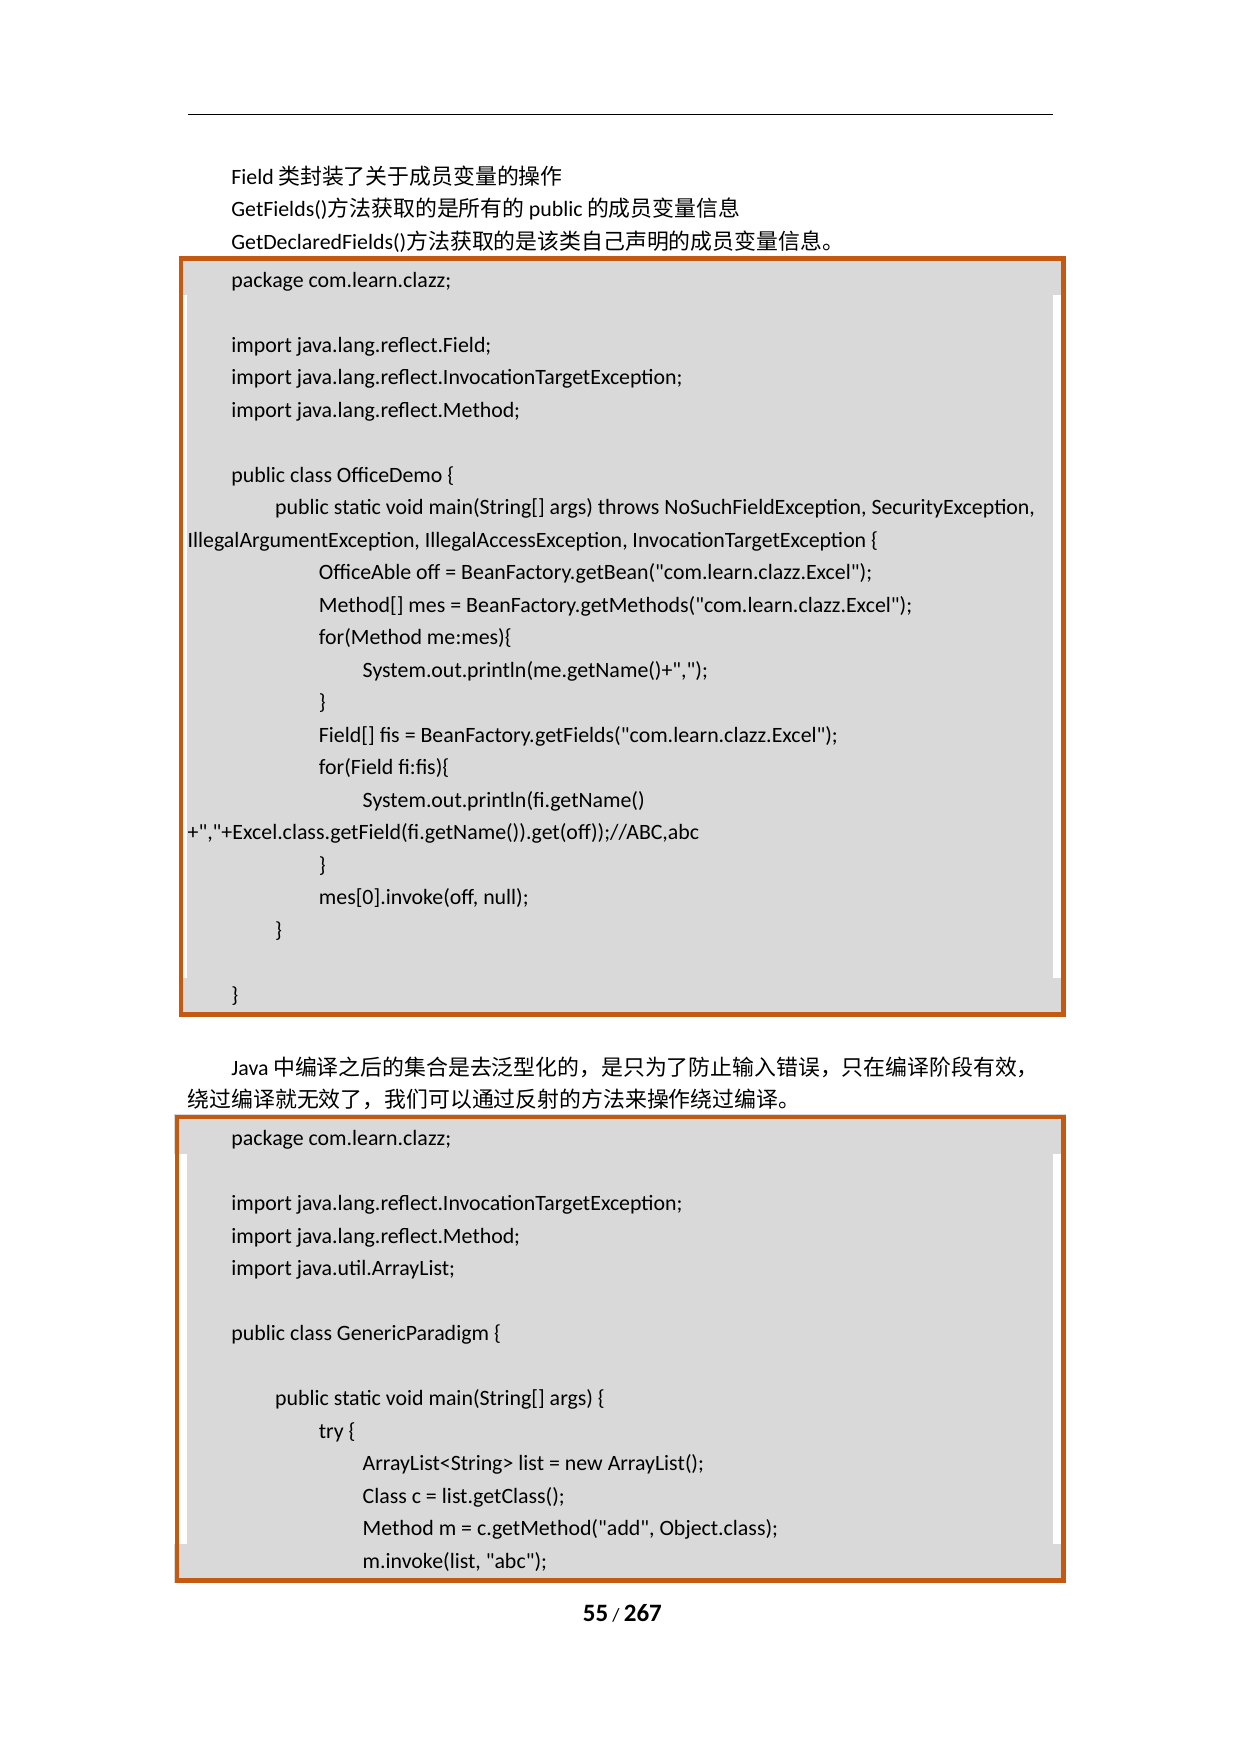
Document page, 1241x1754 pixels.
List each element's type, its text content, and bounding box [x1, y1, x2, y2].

text } [187, 913, 1053, 945]
text package com.learn.clazz; [183, 261, 1061, 295]
text Method m = c.getMethod("add", Object.class); [187, 1511, 1053, 1537]
text ArrayList<String> list = new ArrayList(); [187, 1446, 1053, 1479]
text try { [187, 1414, 1053, 1446]
text import java.util.ArrayList; [187, 1251, 1053, 1284]
text import java.lang.reflect.Method; [187, 1219, 1053, 1251]
text public class OfficeDemo { [187, 458, 1053, 490]
text import java.lang.reflect.InvocationTargetException; [187, 360, 1053, 393]
text System.out.println(fi.getName()+","+Excel.class.getField(fi.getName()).get(off));//ABC,abc [187, 783, 1053, 848]
text import java.lang.reflect.InvocationTargetException; [187, 1186, 1053, 1219]
text OfficeAble off = BeanFactory.getBean("com.learn.clazz.Excel"); [187, 555, 1053, 588]
text } [187, 848, 1053, 880]
text public class GenericParadigm { [187, 1316, 1053, 1349]
text GetDeclaredFields()方法获取的是该类自己声明的成员变量信息。 [187, 223, 1053, 256]
text GetFields()方法获取的是所有的public的成员变量信息 [187, 191, 1053, 223]
text Field类封装了关于成员变量的操作 [187, 158, 1053, 191]
text public static void main(String[] args) throws NoSuchFieldException, SecurityException, IllegalArgumentException, IllegalAccessException, InvocationTargetException { [187, 490, 1053, 555]
text m.invoke(list, "abc"); [179, 1537, 1061, 1578]
text for(Method me:mes){ [187, 620, 1053, 653]
text Java中编译之后的集合是去泛型化的，是只为了防止输入错误，只在编译阶段有效，绕过编译就无效了，我们可以通过反射的方法来操作绕过编译。 [187, 1049, 1053, 1114]
text } [187, 685, 1053, 718]
text import java.lang.reflect.Method; [187, 393, 1053, 425]
text System.out.println(me.getName()+","); [187, 653, 1053, 685]
text public static void main(String[] args) { [187, 1381, 1053, 1414]
text Class c = list.getClass(); [187, 1479, 1053, 1511]
text mes[0].invoke(off, null); [187, 880, 1053, 913]
text Field[] fis = BeanFactory.getFields("com.learn.clazz.Excel"); [187, 718, 1053, 750]
text import java.lang.reflect.Field; [187, 328, 1053, 360]
text for(Field fi:fis){ [187, 750, 1053, 783]
text Method[] mes = BeanFactory.getMethods("com.learn.clazz.Excel"); [187, 588, 1053, 620]
text package com.learn.clazz; [179, 1119, 1061, 1154]
text } [183, 971, 1061, 1012]
